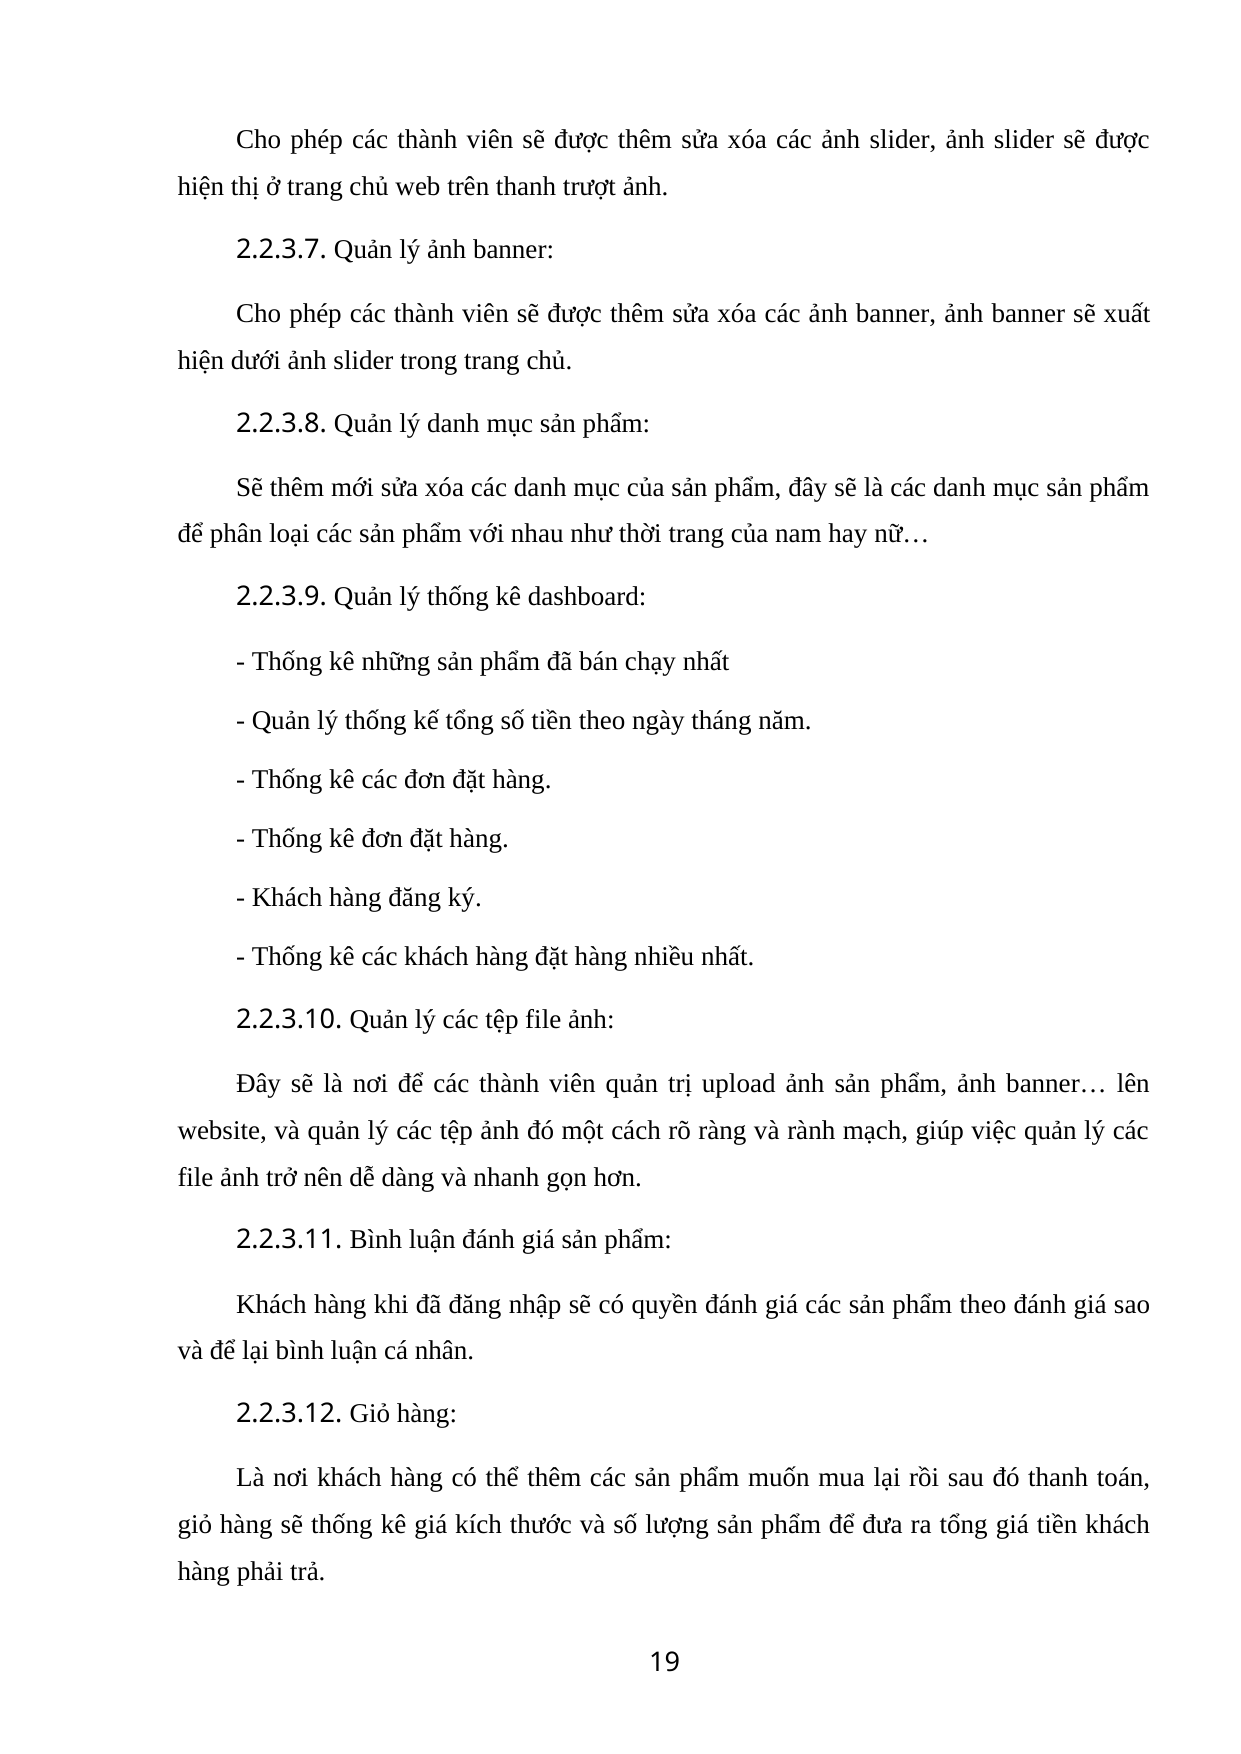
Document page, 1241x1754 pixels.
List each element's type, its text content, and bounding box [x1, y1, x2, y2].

text 2.2.3.9. Quản lý thống kê dashboard: [177, 577, 1152, 614]
text - Thống kê đơn đặt hàng. [177, 822, 1152, 853]
text Cho phép các thành viên sẽ được thêm sửa xóa các ảnh slider, ảnh slider sẽ được hiện thị ở trang chủ web trên thanh trượt ảnh. [177, 124, 1152, 201]
text Khách hàng khi đã đăng nhập sẽ có quyền đánh giá các sản phẩm theo đánh giá sao và để lại bình luận cá nhân. [177, 1288, 1152, 1366]
text Sẽ thêm mới sửa xóa các danh mục của sản phẩm, đây sẽ là các danh mục sản phẩm để phân loại các sản phẩm với nhau như thời trang của nam hay nữ… [177, 471, 1152, 549]
text 2.2.3.8. Quản lý danh mục sản phẩm: [177, 403, 1152, 440]
text Đây sẽ là nơi để các thành viên quản trị upload ảnh sản phẩm, ảnh banner… lên website, và quản lý các tệp ảnh đó một cách rõ ràng và rành mạch, giúp việc quản lý các file ảnh trở nên dễ dàng và nhanh gọn hơn. [177, 1067, 1152, 1192]
text - Khách hàng đăng ký. [177, 881, 1152, 912]
text - Quản lý thống kế tổng số tiền theo ngày tháng năm. [177, 704, 1152, 735]
text 2.2.3.10. Quản lý các tệp file ảnh: [177, 999, 1152, 1036]
text Cho phép các thành viên sẽ được thêm sửa xóa các ảnh banner, ảnh banner sẽ xuất hiện dưới ảnh slider trong trang chủ. [177, 297, 1152, 375]
text - Thống kê các khách hàng đặt hàng nhiều nhất. [177, 940, 1152, 972]
text 2.2.3.7. Quản lý ảnh banner: [177, 229, 1152, 266]
text 2.2.3.11. Bình luận đánh giá sản phẩm: [177, 1220, 1152, 1257]
text - Thống kê những sản phẩm đã bán chạy nhất [177, 644, 1152, 676]
text - Thống kê các đơn đặt hàng. [177, 763, 1152, 794]
text 2.2.3.12. Giỏ hàng: [177, 1393, 1152, 1430]
text Là nơi khách hàng có thể thêm các sản phẩm muốn mua lại rồi sau đó thanh toán, giỏ hàng sẽ thống kê giá kích thước và số lượng sản phẩm để đưa ra tổng giá tiền khách hàng phải trả. [177, 1461, 1152, 1586]
